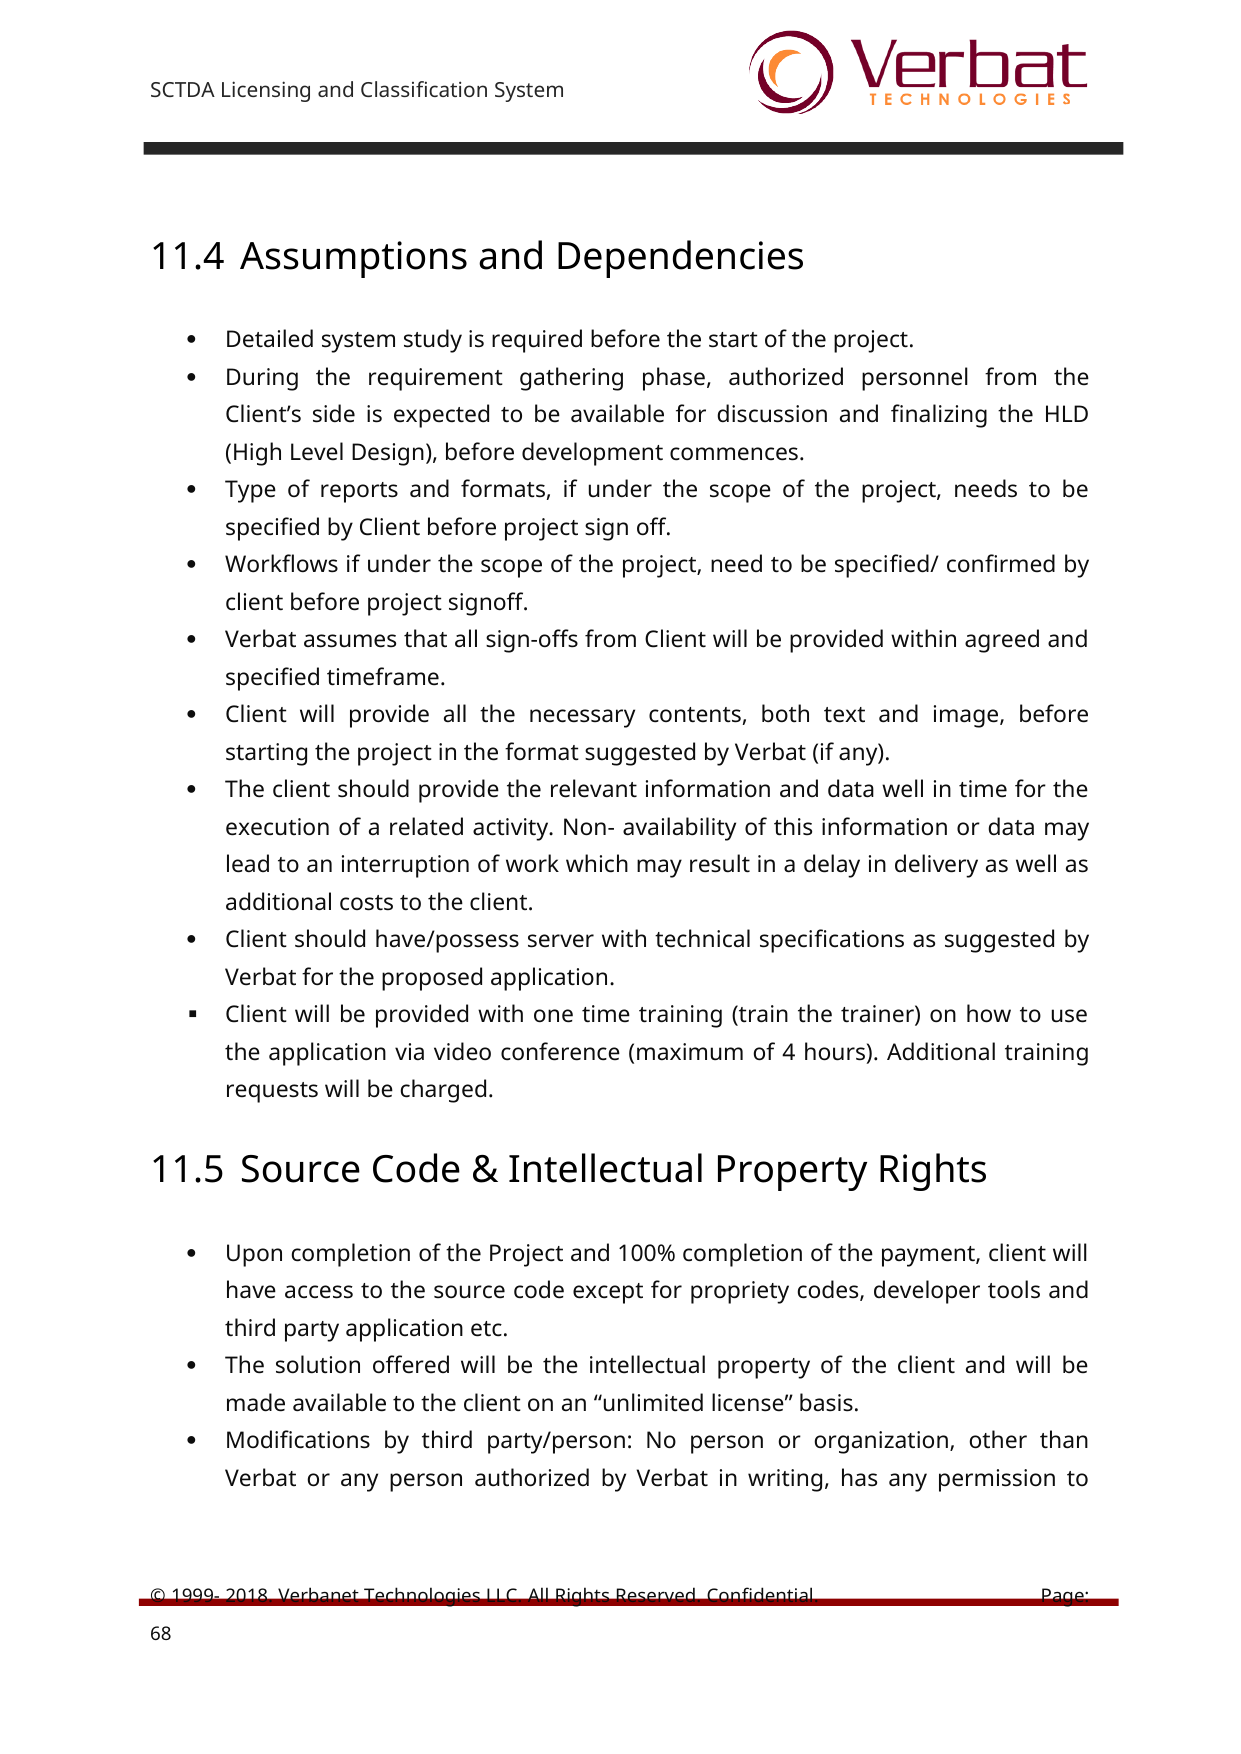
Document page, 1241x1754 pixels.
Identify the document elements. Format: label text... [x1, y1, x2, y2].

subtitle Assumptions and Dependencies [150, 229, 1090, 280]
picture [745, 26, 1089, 114]
list Type of reports and formats, if under the scope of the project, needs to be specified by Client before project sign off. [187, 468, 1090, 543]
list Upon completion of the Project and 100% completion of the payment, client will have access to the source code except for propriety codes, developer tools and third party application etc. [187, 1231, 1090, 1344]
list During the requirement gathering phase, authorized personnel from the Client’s side is expected to be available for discussion and finalizing the HLD (High Level Design), before development commences. [187, 355, 1090, 468]
list The solution offered will be the intellectual property of the client and will be made available to the client on an “unlimited license” basis. [187, 1344, 1090, 1419]
list Client should have/possess server with technical specifications as suggested by Verbat for the proposed application. [187, 918, 1090, 993]
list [187, 1419, 1090, 1494]
list Client will be provided with one time training (train the trainer) on how to use the application via video conference (maximum of 4 hours). Additional training requests will be charged. [187, 993, 1090, 1105]
list Verbat assumes that all sign-offs from Client will be provided within agreed and specified timeframe. [187, 618, 1090, 693]
list Client will provide all the necessary contents, both text and image, before starting the project in the format suggested by Verbat (if any). [187, 693, 1090, 768]
list Workflows if under the scope of the project, need to be specified/ confirmed by client before project signoff. [187, 543, 1090, 618]
list The client should provide the relevant information and data well in time for the execution of a related activity. Non- availability of this information or data may lead to an interruption of work which may result in a delay in delivery as well as additional costs to the client. [187, 768, 1090, 918]
subtitle Source Code & Intellectual Property Rights [150, 1143, 1090, 1194]
list Detailed system study is required before the start of the project. [187, 318, 1090, 355]
